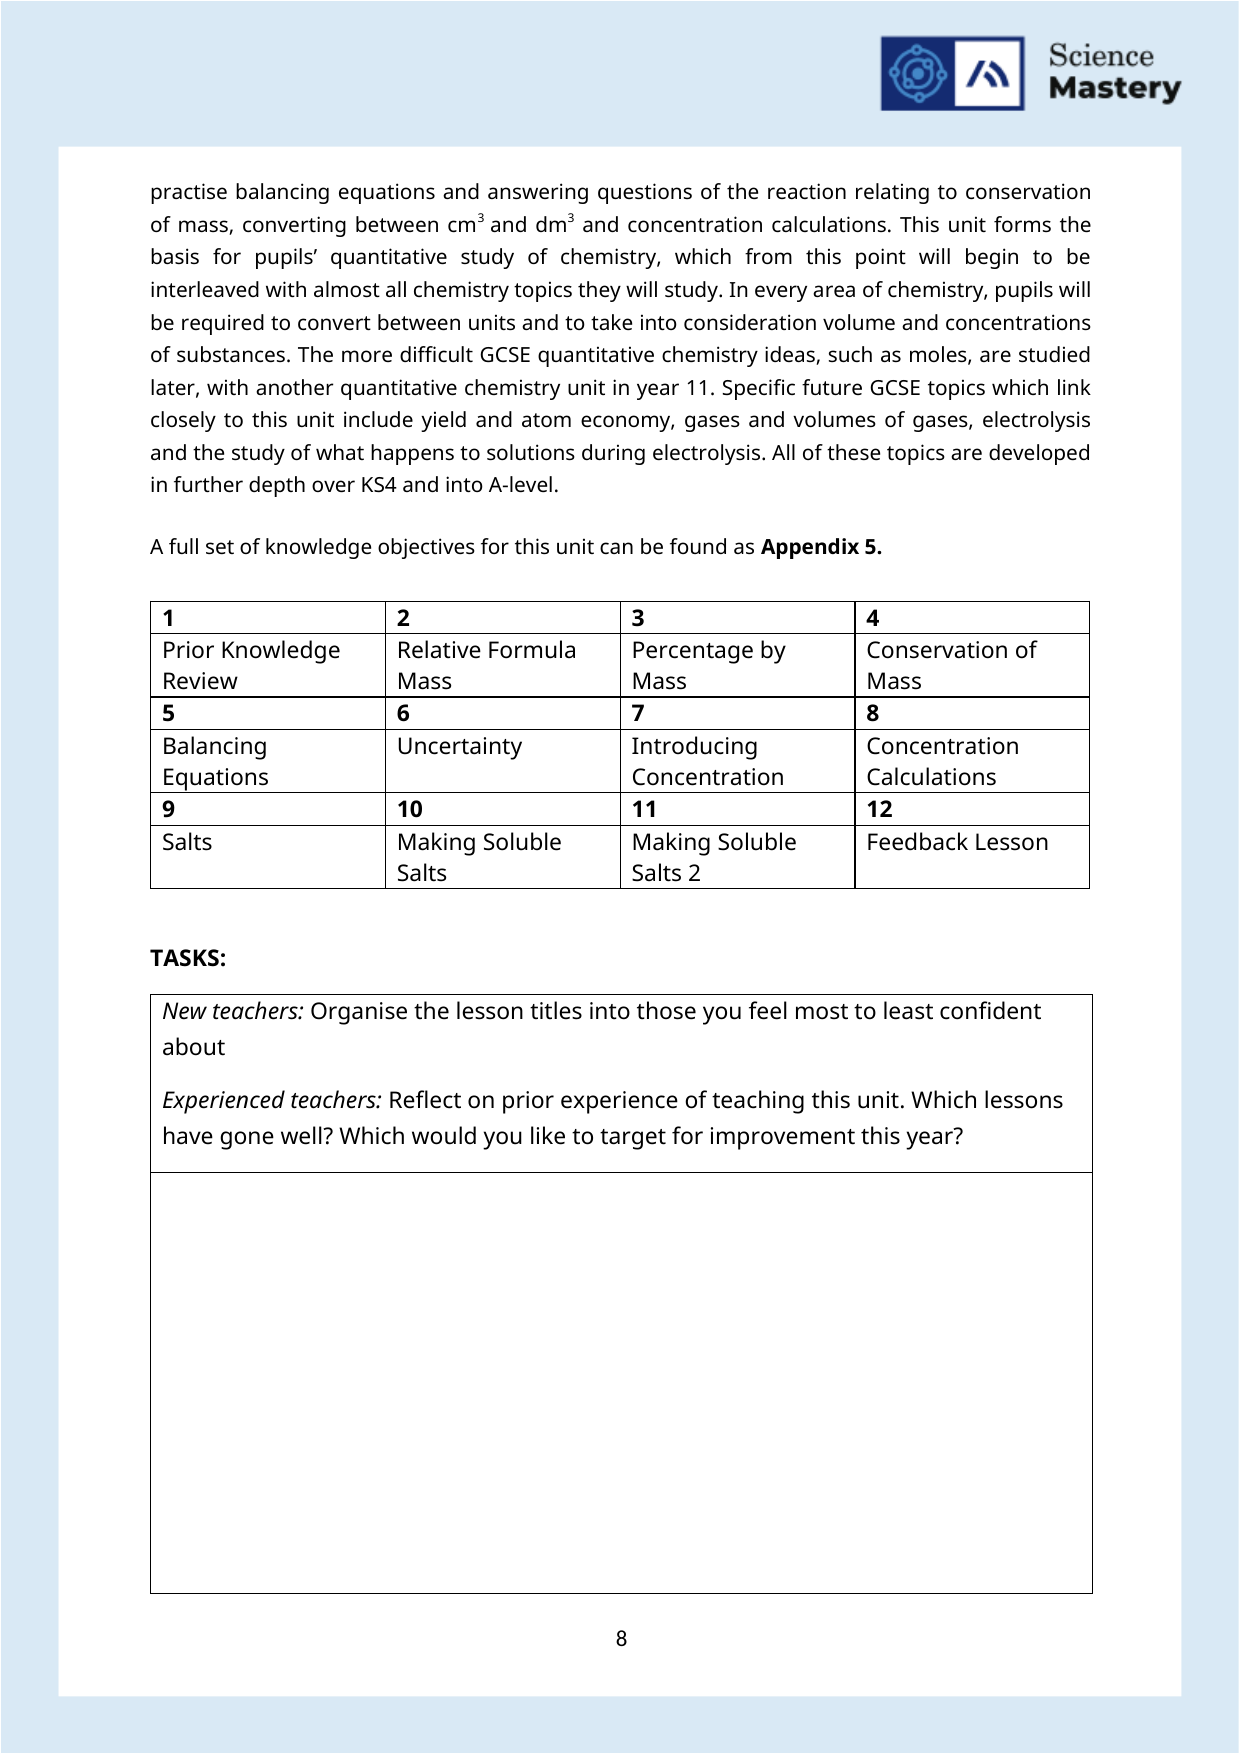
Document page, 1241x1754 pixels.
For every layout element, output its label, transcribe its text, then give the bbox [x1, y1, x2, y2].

table_cell 5 [151, 698, 385, 729]
table_cell Percentage by Mass [621, 634, 854, 696]
text A full set of knowledge objectives for this unit can be found as Appendix 5. [150, 532, 1093, 560]
table_cell Balancing Equations [151, 730, 385, 792]
table_cell 12 [856, 793, 1089, 824]
table_cell 8 [856, 698, 1089, 729]
text TASKS: [150, 942, 1093, 973]
table_cell Relative Formula Mass [386, 634, 620, 696]
table_cell Prior Knowledge Review [151, 634, 385, 696]
table_header 3 [621, 602, 854, 633]
table_header 1 [151, 602, 385, 633]
table_cell Concentration Calculations [856, 730, 1089, 792]
table_header New teachers: Organise the lesson titles into those you feel most to least confident about Experienced teachers: Reflect on prior experience of teaching this unit. Which lessons have gone well? Which would you like to target for improvement this year? [151, 995, 1092, 1172]
table_cell Conservation of Mass [856, 634, 1089, 696]
table_cell Introducing Concentration [621, 730, 854, 792]
table_header 4 [856, 602, 1089, 633]
table_header 2 [386, 602, 620, 633]
table_cell 6 [386, 698, 620, 729]
table_cell 7 [621, 698, 854, 729]
table_cell Making Soluble Salts [386, 826, 620, 888]
table_cell Making Soluble Salts 2 [621, 826, 854, 888]
table_cell [151, 1173, 1092, 1593]
table_cell Feedback Lesson [856, 826, 1089, 888]
table_cell 10 [386, 793, 620, 824]
table_cell Salts [151, 826, 385, 888]
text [150, 177, 1093, 499]
table_cell Uncertainty [386, 730, 620, 792]
table_cell 9 [151, 793, 385, 824]
table_cell 11 [621, 793, 854, 824]
